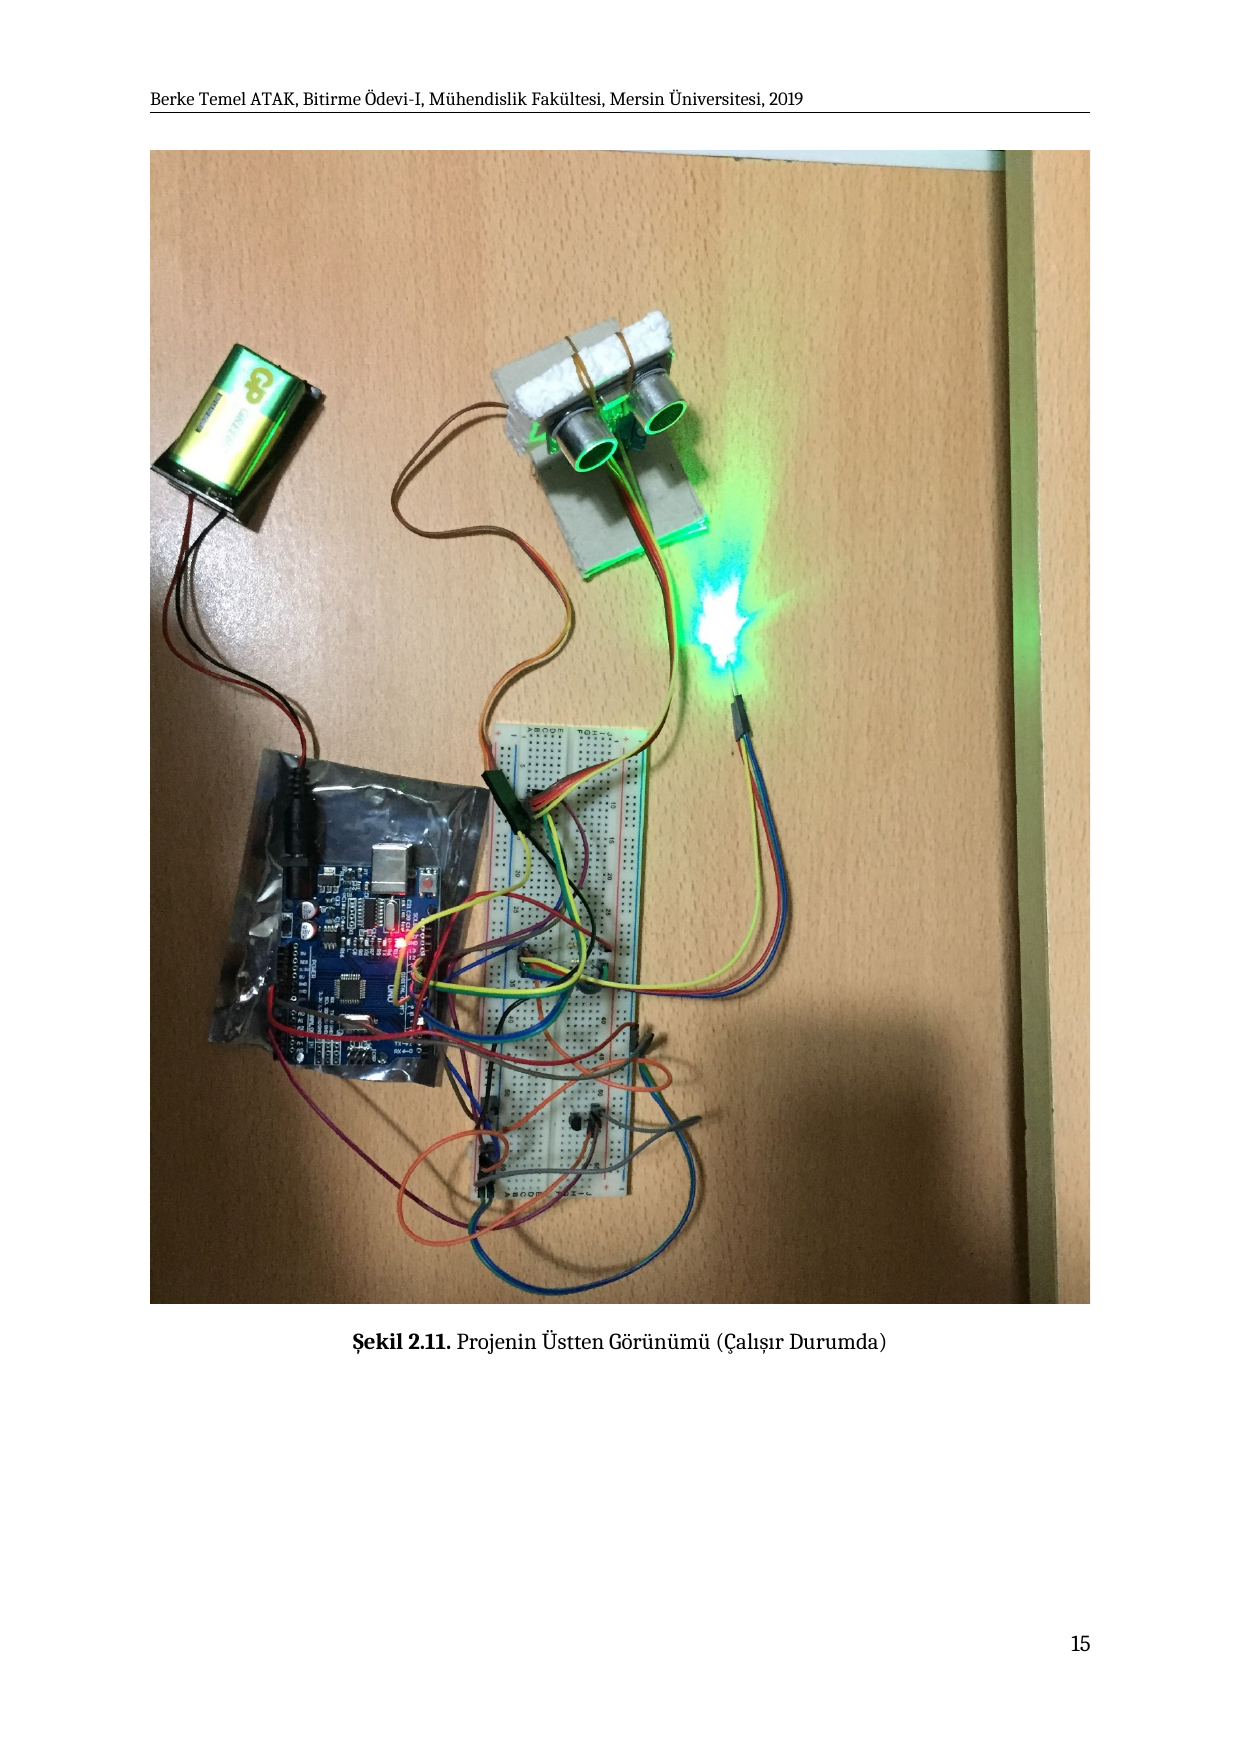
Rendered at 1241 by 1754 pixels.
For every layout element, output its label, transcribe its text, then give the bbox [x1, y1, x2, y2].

picture [150, 150, 1091, 1304]
text Şekil 2.11. Projenin Üstten Görünümü (Çalışır Durumda) [150, 1329, 1090, 1355]
